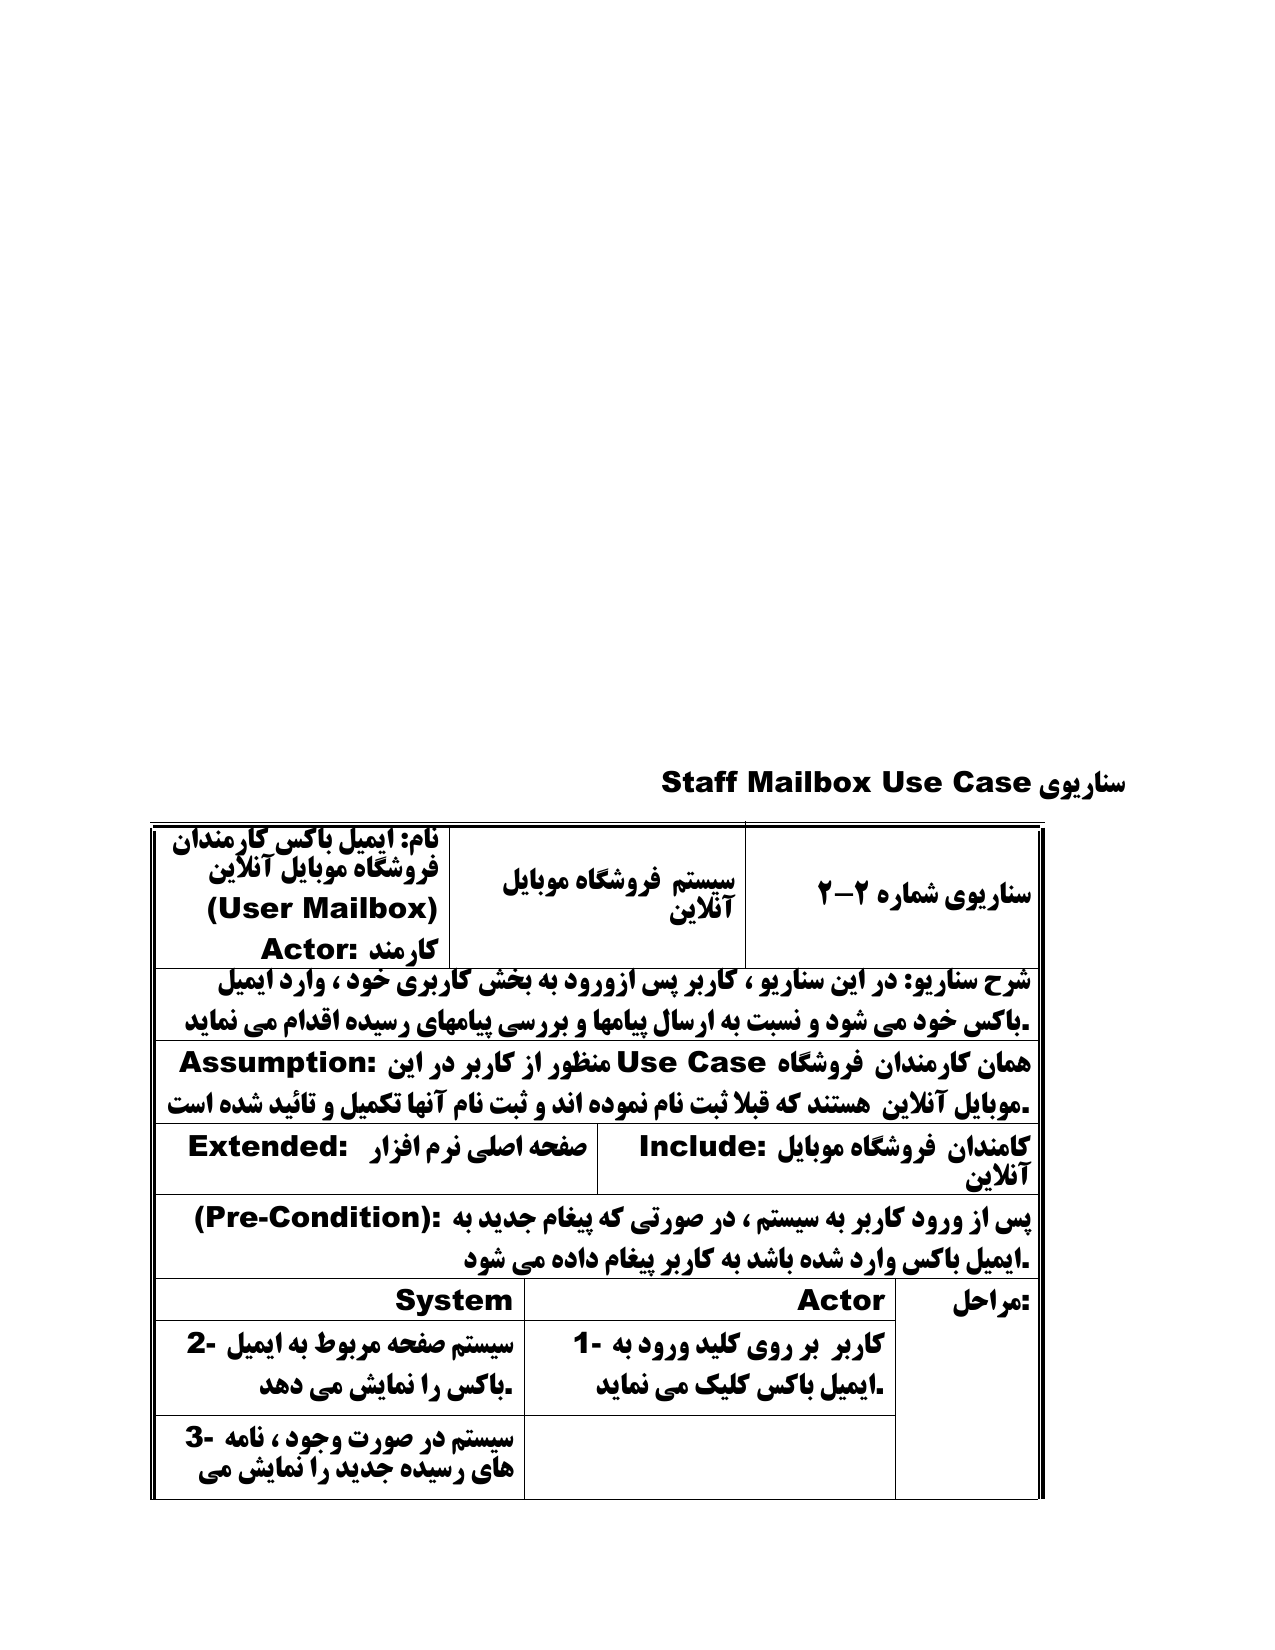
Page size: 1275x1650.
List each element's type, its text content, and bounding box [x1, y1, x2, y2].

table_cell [156, 1416, 524, 1499]
table_cell Extended: صفحه اصلی نرم افزار [156, 1124, 597, 1194]
table_cell Include: کامندان فروشگاه موبایل آنلاین [598, 1124, 1038, 1194]
table_cell [525, 1416, 895, 1499]
table_header سناریوی شماره 2-2 [746, 823, 1041, 968]
table_header نام: ایمیل باکس کارمندان فروشگاه موبایل آنلاین (User Mailbox) Actor: کارمند [153, 828, 449, 968]
table_cell شرح سناریو: در این سناریو ، کاربر پس ازورود به بخش کاربری خود ، وارد ایمیل باکس خود می شود و نسبت به ارسال پیامها و بررسی پیامهای رسیده اقدام می نماید. [156, 969, 1038, 1040]
table_cell System [156, 1279, 524, 1320]
table_header سیستم فروشگاه موبایل آنلاین [450, 828, 745, 968]
table_cell 2- سیستم صفحه مربوط به ایمیل باکس را نمایش می دهد. [156, 1321, 524, 1415]
table_cell Actor [525, 1279, 895, 1320]
table_cell (Pre-Condition): پس از ورود کاربر به سیستم ، در صورتی که پیغام جدید به ایمیل باکس وارد شده باشد به کاربر پیغام داده می شود. [156, 1195, 1038, 1278]
text سناریوی Staff Mailbox Use Case [150, 760, 1125, 802]
table_cell 1- کاربر بر روی کلید ورود به ایمیل باکس کلیک می نماید. [525, 1321, 895, 1415]
table_cell Assumption: منظور از کاربر در این Use Case همان کارمندان فروشگاه موبایل آنلاین هستند که قبلا ثبت نام نموده اند و ثبت نام آنها تکمیل و تائید شده است. [156, 1041, 1038, 1123]
table_cell مراحل: [896, 1279, 1038, 1499]
